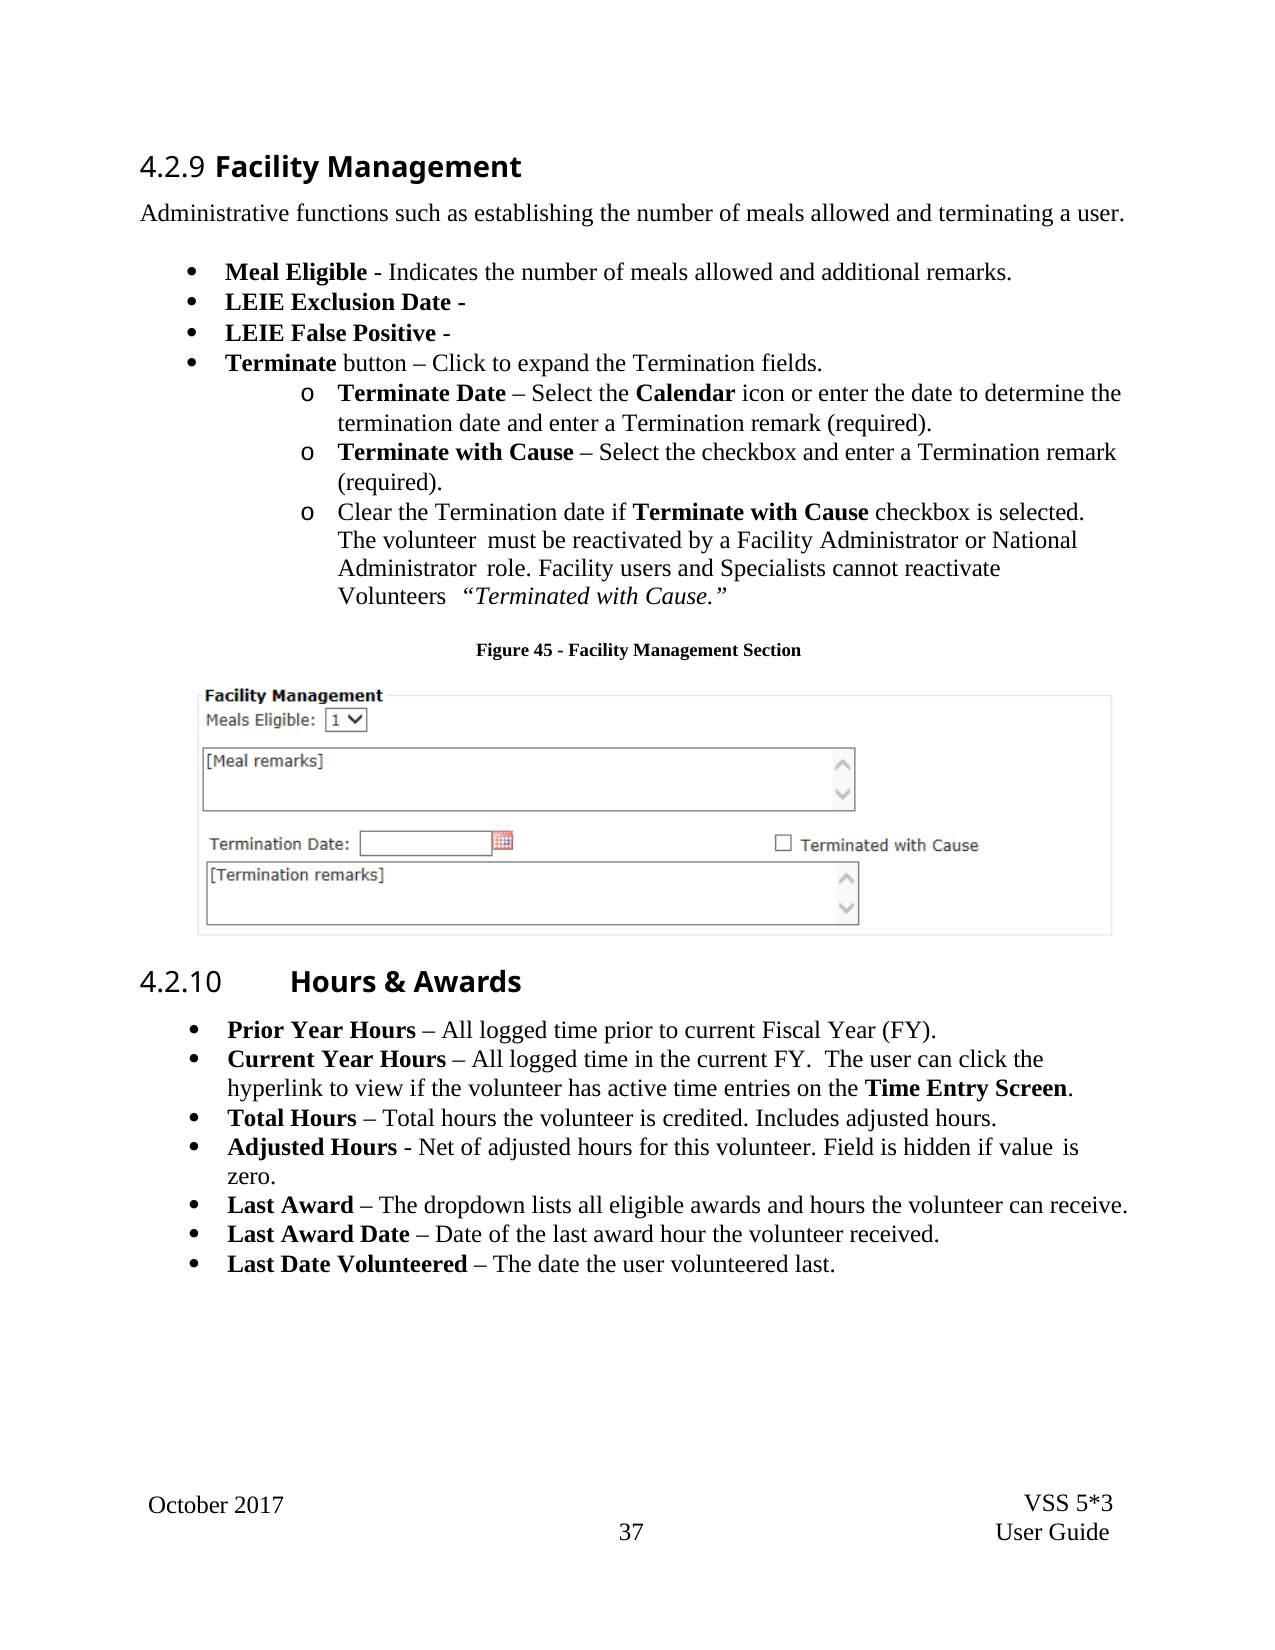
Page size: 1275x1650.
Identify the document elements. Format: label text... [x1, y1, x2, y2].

list Adjusted Hours - Net of adjusted hours for this volunteer. Field is hidden if value is zero. [189, 1132, 1115, 1190]
list Meal Eligible - Indicates the number of meals allowed and additional remarks. [187, 256, 1137, 286]
list Terminate button – Click to expand the Termination fields. [187, 347, 1137, 378]
list Last Date Volunteered – The date the user volunteered last. [189, 1249, 997, 1278]
list Terminate Date – Select the Calendar icon or enter the date to determine the termination date and enter a Termination remark (required). [300, 378, 1137, 437]
subtitle Hours & Awards [139, 961, 1137, 1001]
picture [195, 681, 1114, 937]
subtitle Facility Management [139, 146, 1137, 186]
list Prior Year Hours – All logged time prior to current Fiscal Year (FY). [189, 1014, 1137, 1044]
list Terminate with Cause – Select the checkbox and enter a Termination remark (required). [300, 437, 1137, 496]
text Figure 45 - Facility Management Section [139, 639, 1137, 660]
list LEIE Exclusion Date - [187, 286, 1137, 317]
list Clear the Termination date if Terminate with Cause checkbox is selected. The volunteer must be reactivated by a Facility Administrator or National Administrator role. Facility users and Specialists cannot reactivate Volunteers “Terminated with Cause.” [300, 496, 1113, 610]
text Administrative functions such as establishing the number of meals allowed and terminating a user. [139, 198, 1137, 227]
list Last Award – The dropdown lists all eligible awards and hours the volunteer can receive. [189, 1190, 1137, 1218]
list LEIE False Positive - [187, 317, 1137, 347]
list Last Award Date – Date of the last award hour the volunteer received. [189, 1218, 1137, 1249]
list Total Hours – Total hours the volunteer is credited. Includes adjusted hours. [189, 1102, 1137, 1132]
list Current Year Hours – All logged time in the current FY. The user can click the hyperlink to view if the volunteer has active time entries on the Time Entry Screen. [189, 1044, 1121, 1102]
